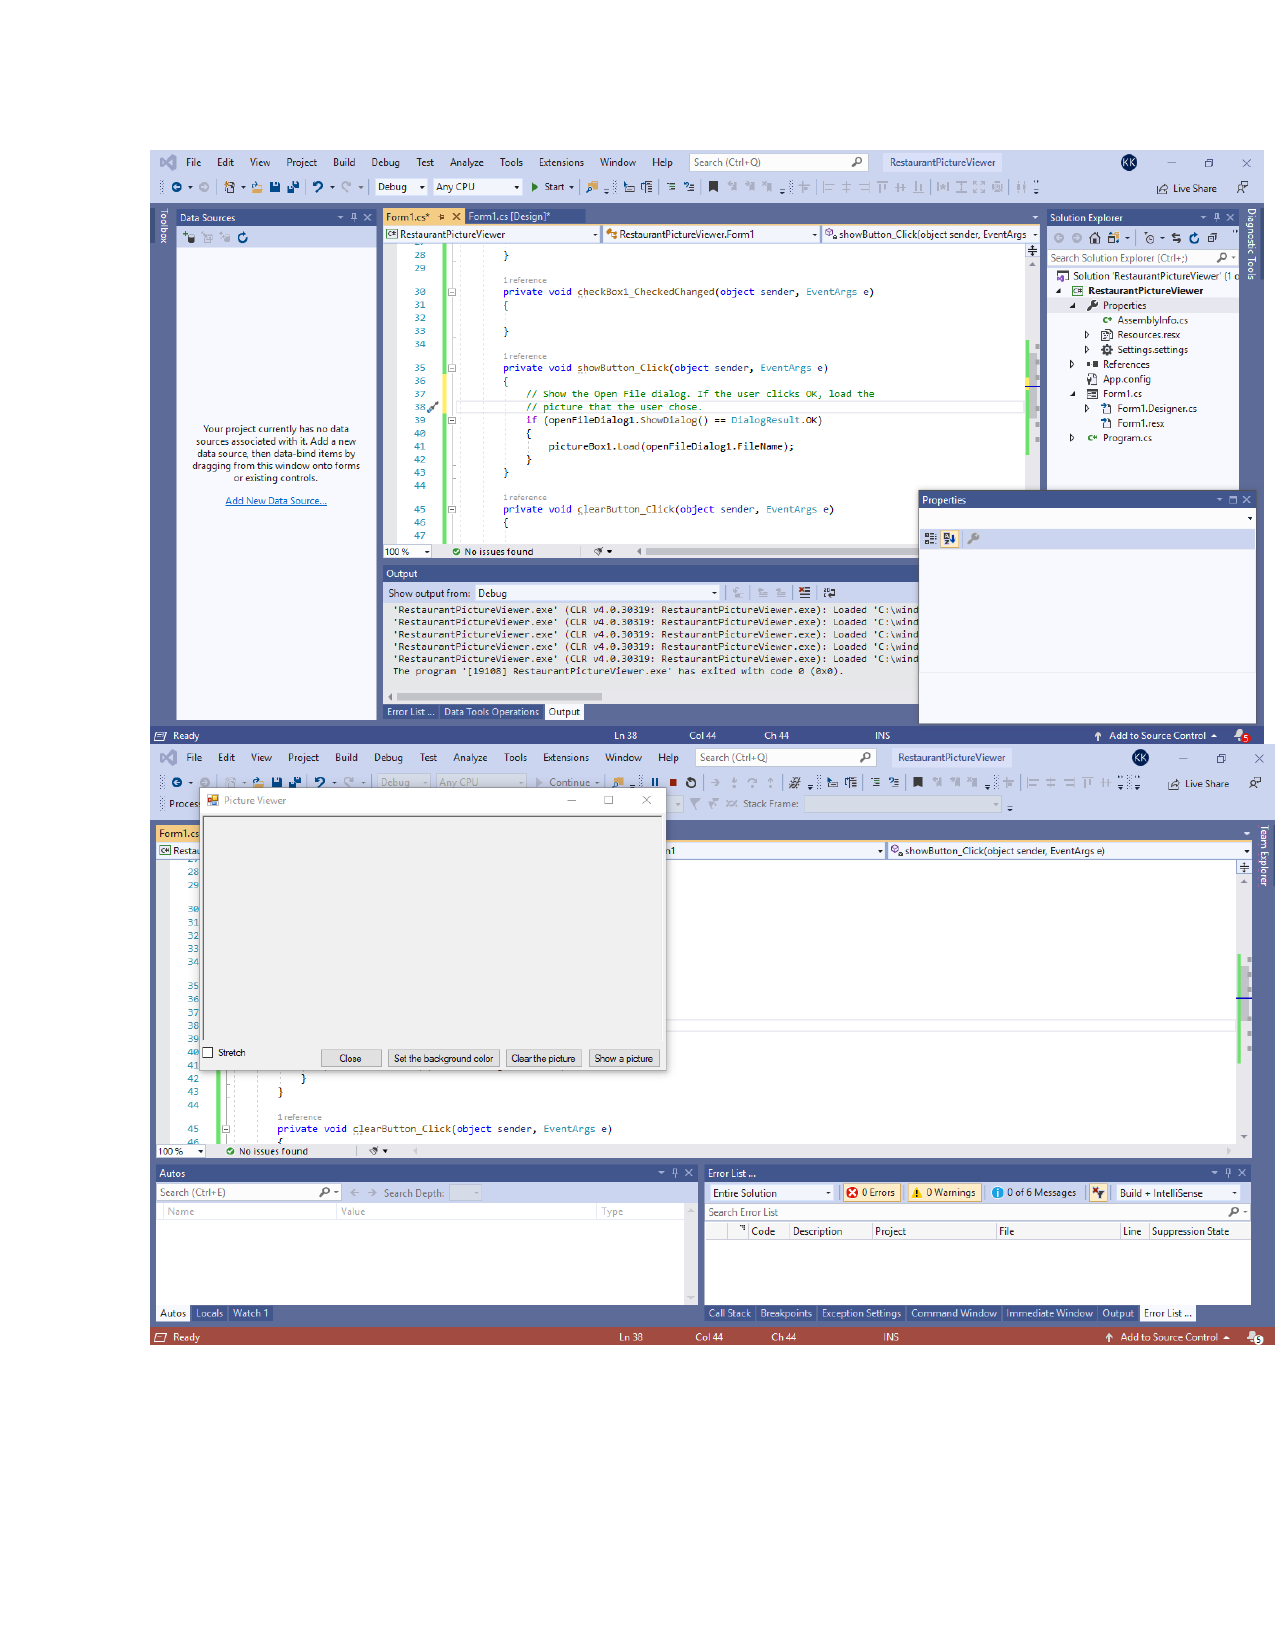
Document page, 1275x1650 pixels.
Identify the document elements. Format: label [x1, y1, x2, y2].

picture [150, 150, 1275, 1345]
